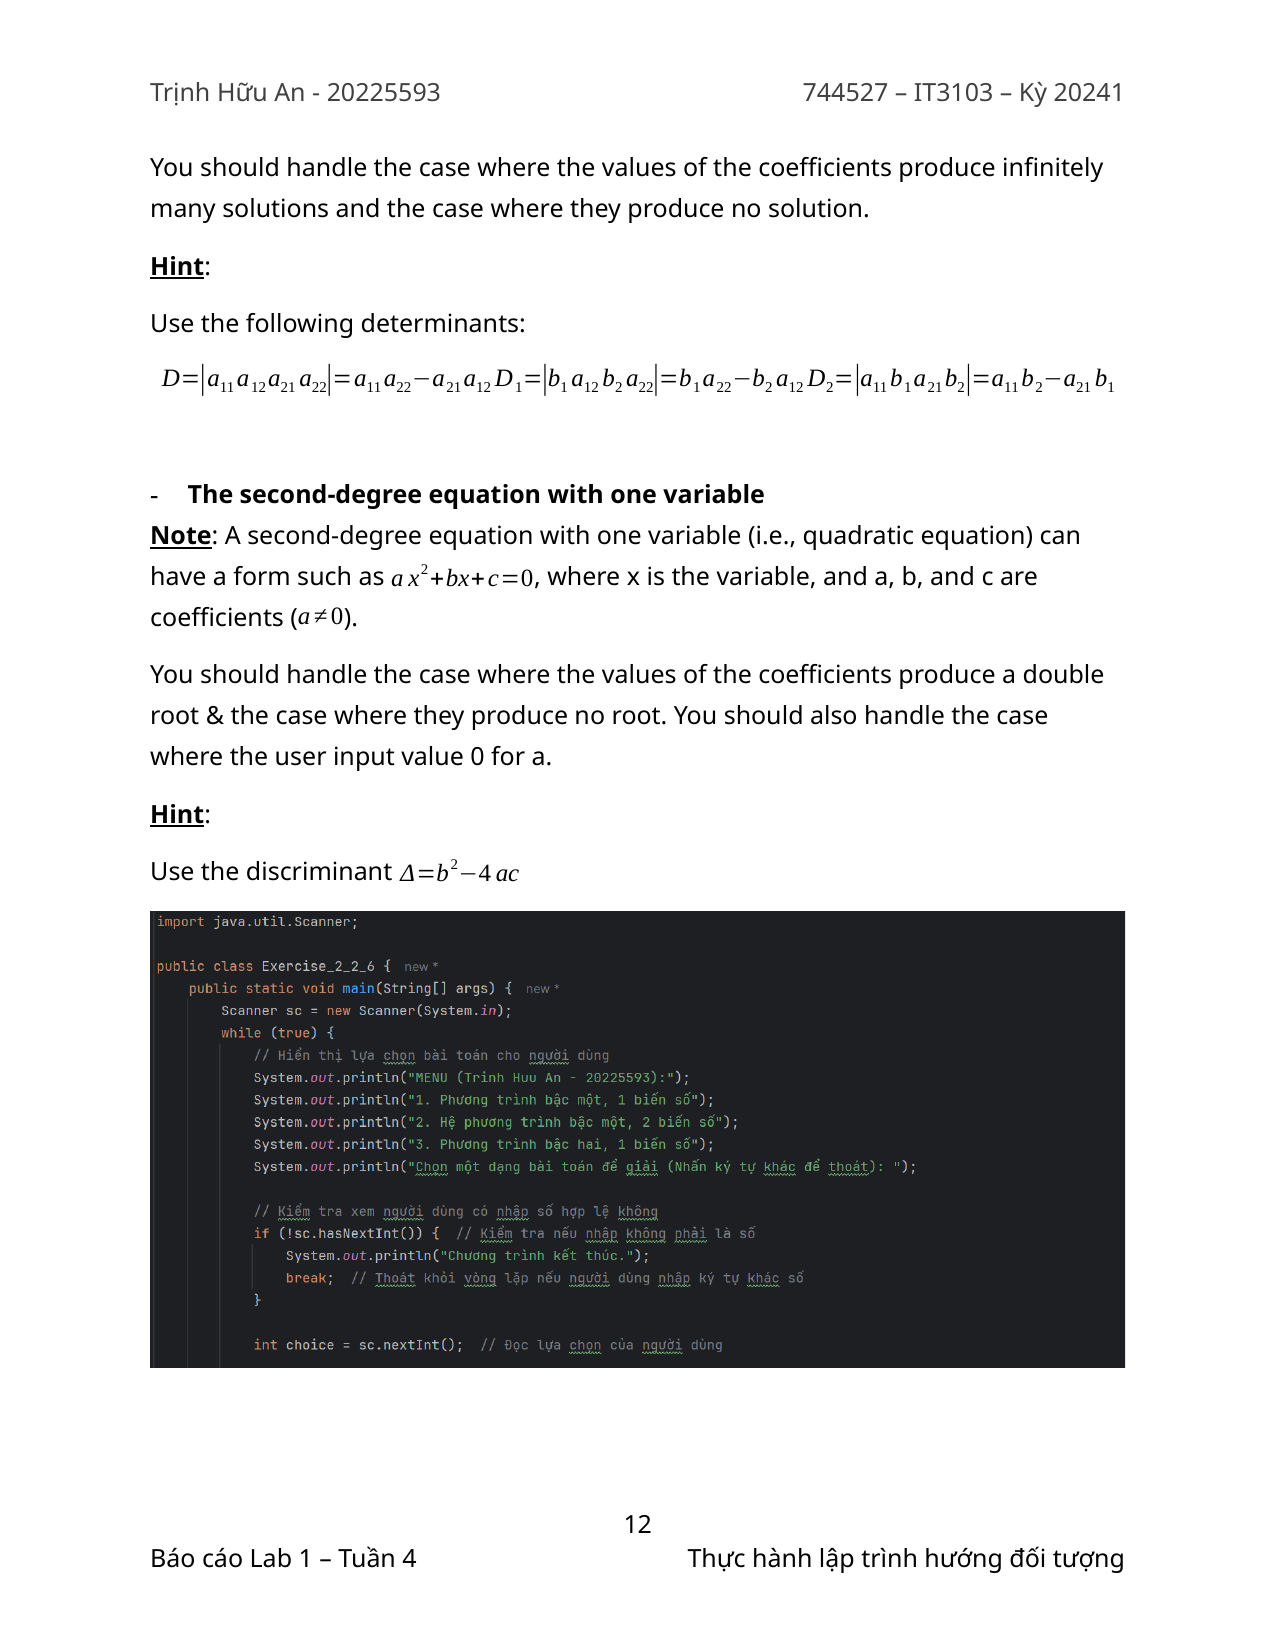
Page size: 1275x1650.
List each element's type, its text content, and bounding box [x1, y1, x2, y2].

text You should handle the case where the values of the coefficients produce infinitely many solutions and the case where they produce no solution. [150, 150, 1125, 225]
text Hint: [150, 248, 1125, 282]
picture [150, 911, 1125, 1368]
text Hint: [150, 796, 1125, 830]
text Use the following determinants: [150, 306, 1125, 340]
text You should handle the case where the values of the coefficients produce a double root & the case where they produce no root. You should also handle the case where the user input value 0 for a. [150, 657, 1125, 773]
list The second-degree equation with one variable [150, 477, 1125, 511]
text Note: A second-degree equation with one variable (i.e., quadratic equation) can have a form such as , where x is the variable, and a, b, and c are coefficients (). [150, 518, 1125, 634]
text Use the discriminant [150, 854, 1125, 888]
